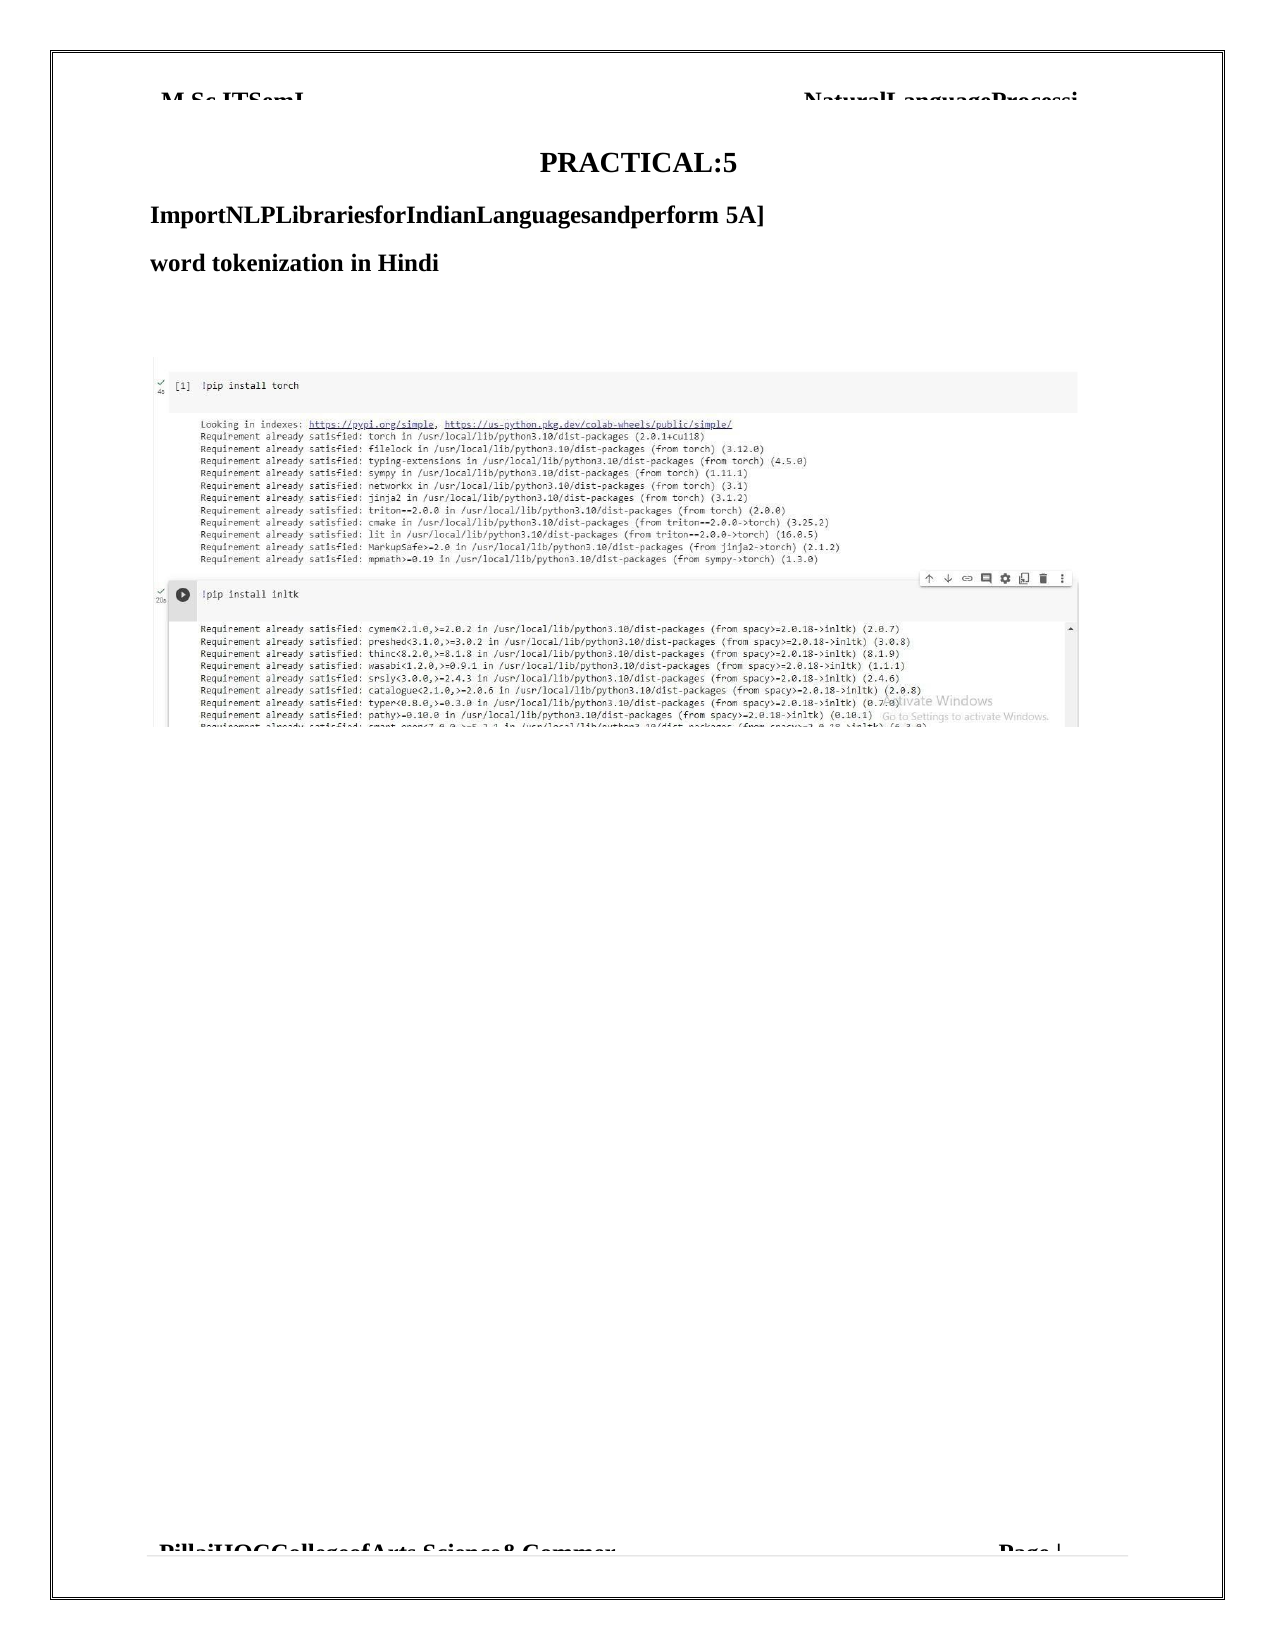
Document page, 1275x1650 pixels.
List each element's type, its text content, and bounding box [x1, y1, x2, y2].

picture [153, 357, 1079, 727]
subtitle PRACTICAL:5 [346, 145, 931, 179]
subtitle ImportNLPLibrariesforIndianLanguagesandperform 5A] word tokenization in Hindi [150, 200, 767, 277]
